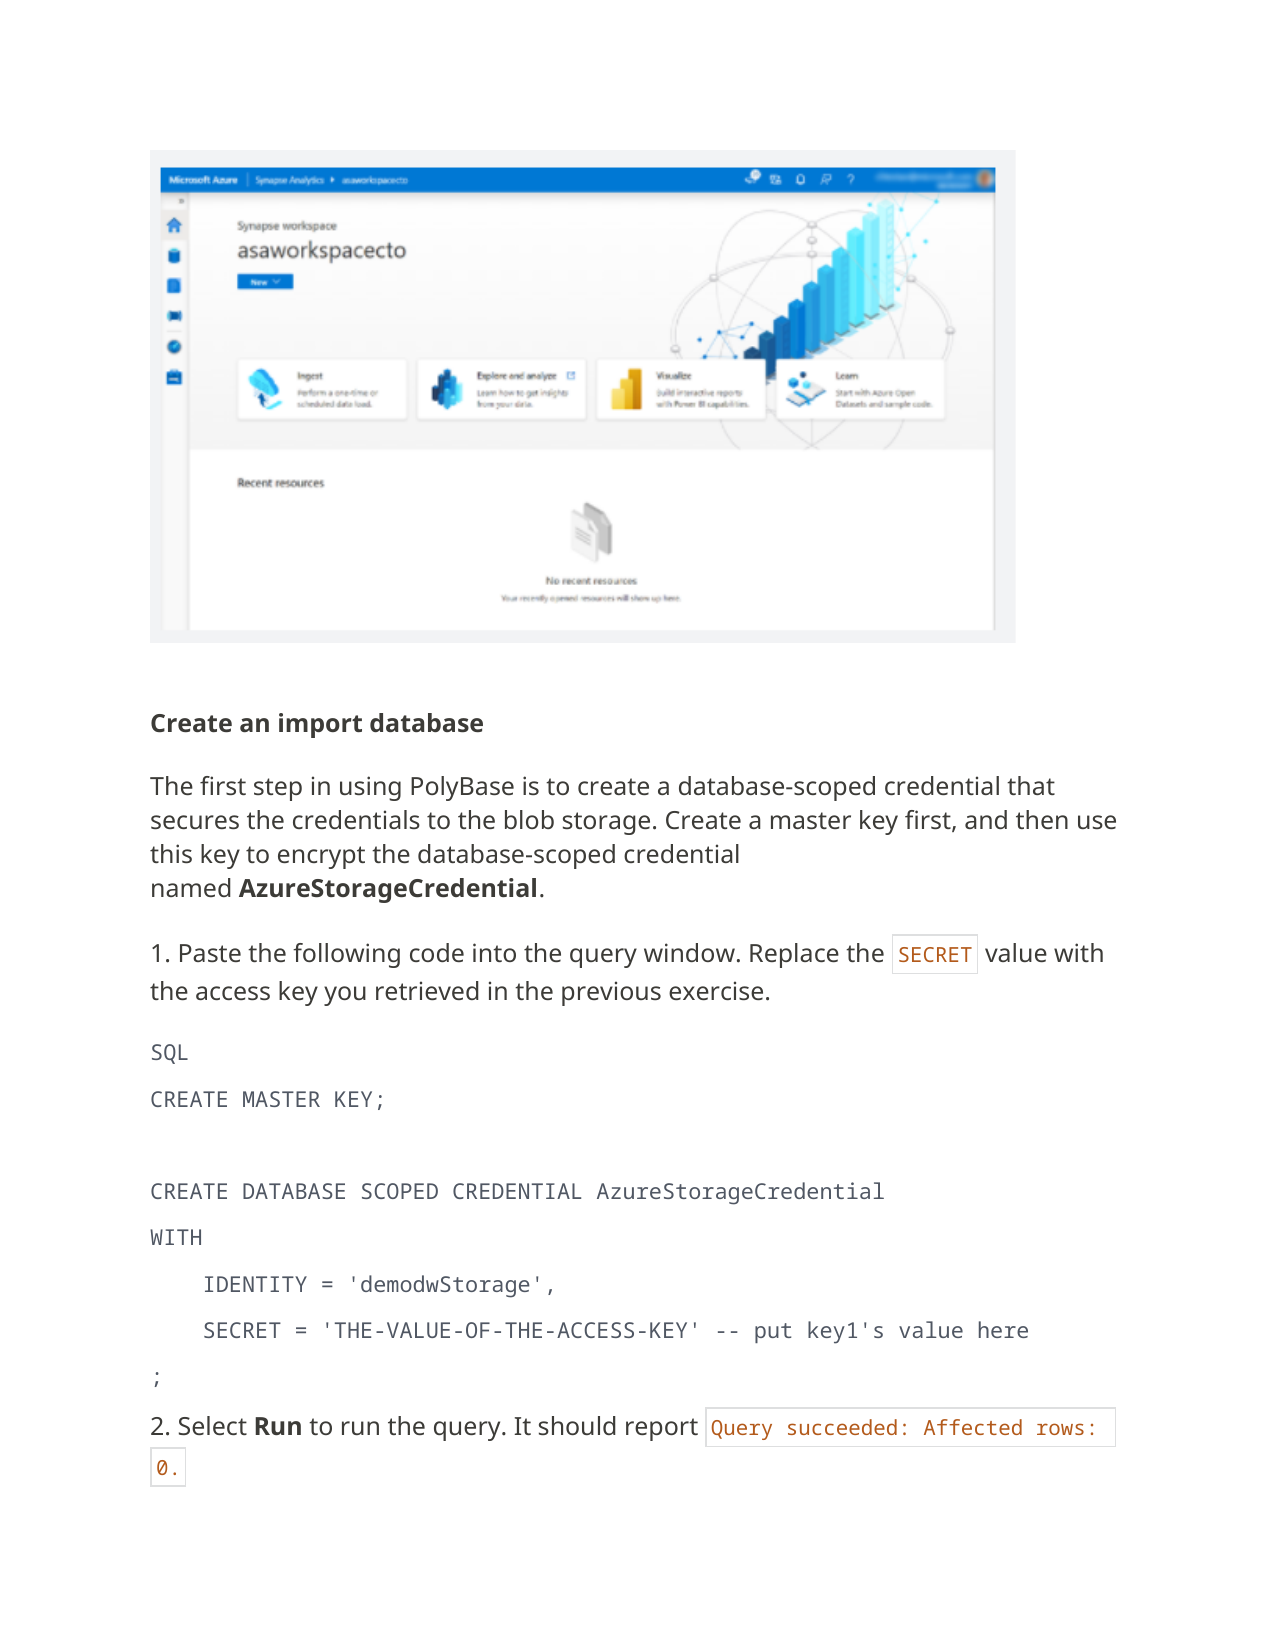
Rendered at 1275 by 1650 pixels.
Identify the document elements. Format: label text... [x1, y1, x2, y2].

text IDENTITY = 'demodwStorage', [150, 1268, 1125, 1298]
picture [150, 150, 1016, 643]
text The first step in using PolyBase is to create a database-scoped credential that secures the credentials to the blob storage. Create a master key first, and then use this key to encrypt the database-scoped credential named AzureStorageCredential. [150, 769, 1125, 905]
text CREATE DATABASE SCOPED CREDENTIAL AzureStorageCredential [150, 1176, 1125, 1206]
text CREATE MASTER KEY; [150, 1083, 1125, 1113]
text 1. Paste the following code into the query window. Replace the SECRET value with the access key you retrieved in the previous exercise. [150, 934, 1125, 1008]
text SQL [150, 1037, 1125, 1067]
text ; [150, 1361, 1125, 1391]
text WITH [150, 1222, 1125, 1252]
text Create an import database [150, 706, 1125, 739]
text SECRET = 'THE-VALUE-OF-THE-ACCESS-KEY' -- put key1's value here [150, 1315, 1125, 1344]
text 2. Select Run to run the query. It should report Query succeeded: Affected rows: 0. [150, 1407, 1125, 1487]
